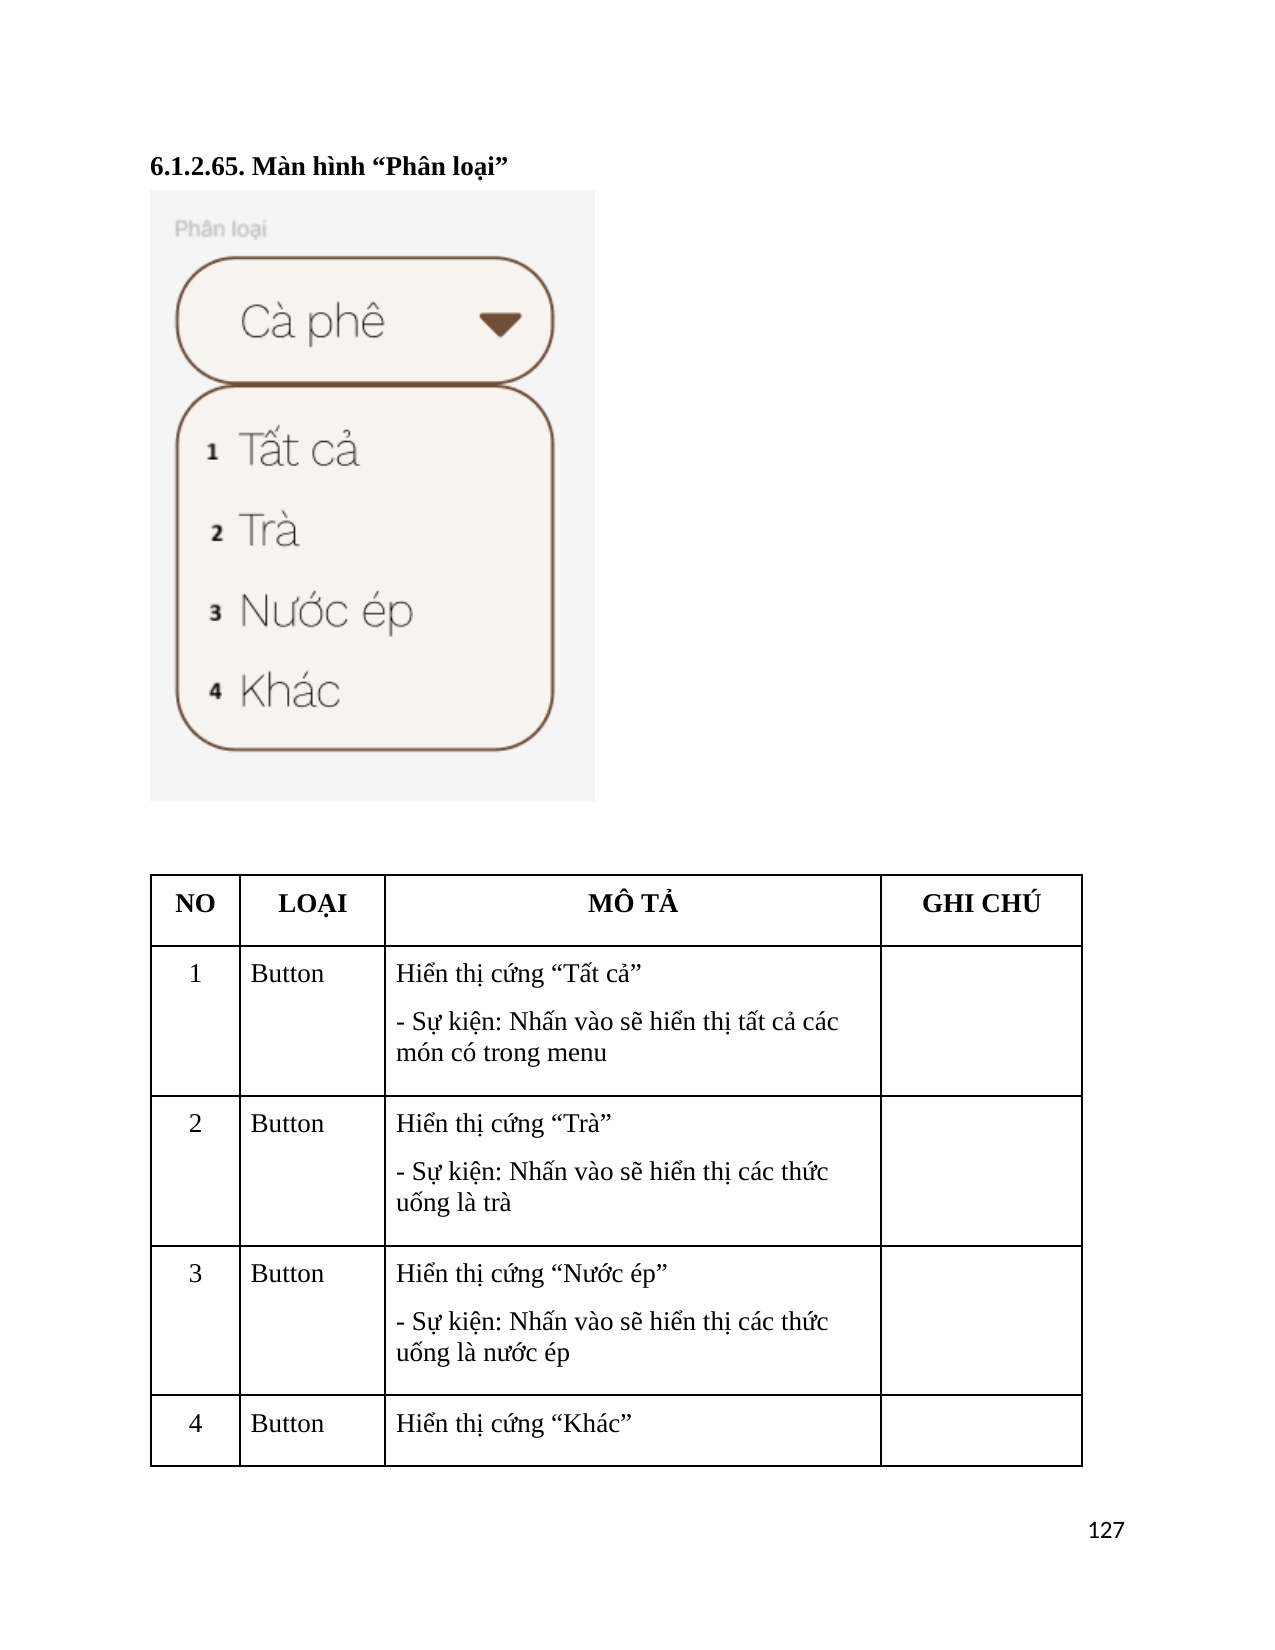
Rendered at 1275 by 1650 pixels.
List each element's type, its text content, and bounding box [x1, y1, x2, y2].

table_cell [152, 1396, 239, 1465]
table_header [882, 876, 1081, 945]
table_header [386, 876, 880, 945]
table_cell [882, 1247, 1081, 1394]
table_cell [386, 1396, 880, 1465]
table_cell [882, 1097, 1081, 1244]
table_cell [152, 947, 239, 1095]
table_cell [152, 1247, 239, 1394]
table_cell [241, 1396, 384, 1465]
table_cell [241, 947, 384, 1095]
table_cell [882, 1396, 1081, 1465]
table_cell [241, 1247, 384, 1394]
subtitle 6.1.2.65. Màn hình “Phân loại” [150, 150, 1125, 181]
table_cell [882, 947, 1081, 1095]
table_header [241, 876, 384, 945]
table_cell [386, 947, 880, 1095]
picture [150, 190, 596, 801]
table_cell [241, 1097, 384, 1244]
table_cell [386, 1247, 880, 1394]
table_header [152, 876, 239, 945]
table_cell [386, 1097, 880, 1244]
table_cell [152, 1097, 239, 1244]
